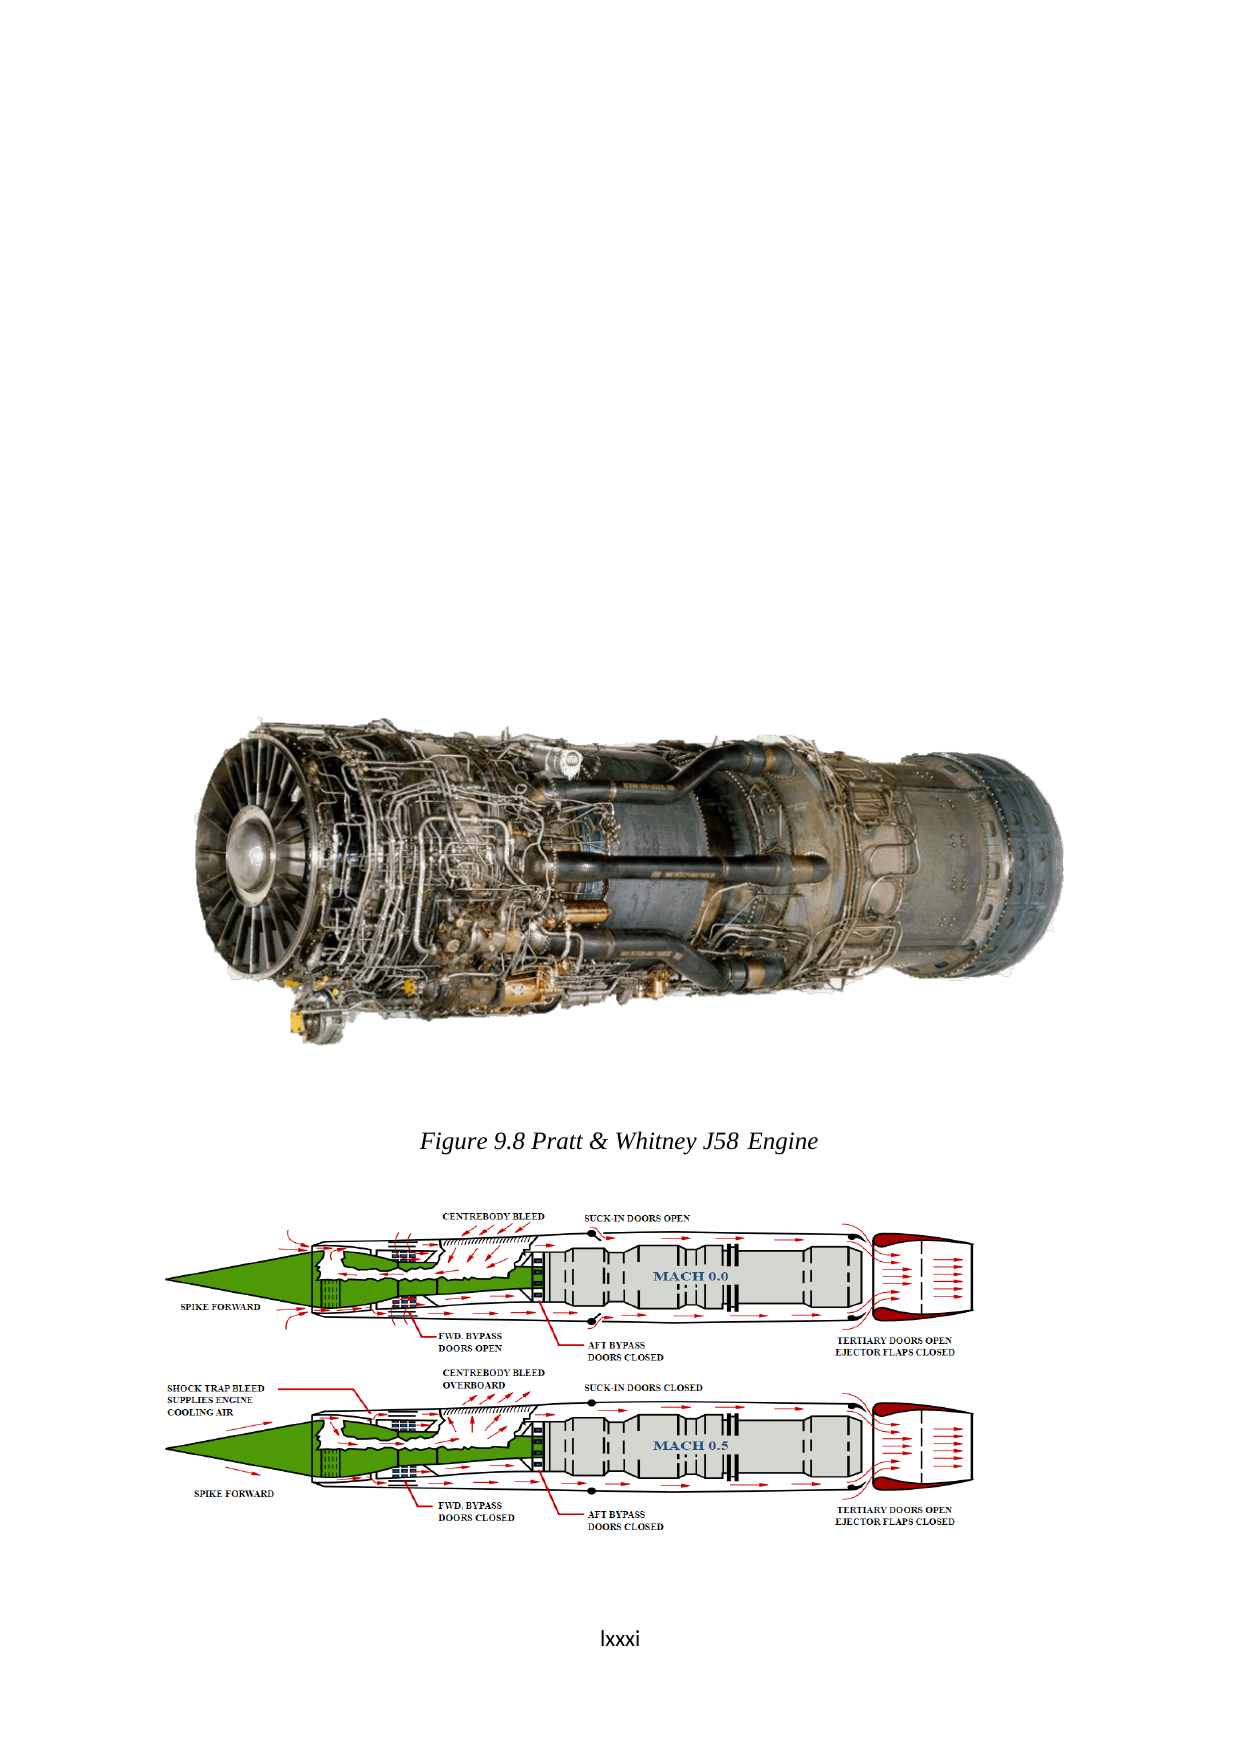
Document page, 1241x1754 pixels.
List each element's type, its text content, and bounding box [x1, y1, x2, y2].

text Figure 9.8 Pratt & Whitney J58 Engine [747, 1126, 1090, 1154]
picture [150, 1198, 989, 1531]
text Figure 9.8 Pratt & Whitney J58 Engine [150, 1126, 531, 1154]
picture [150, 668, 1091, 1110]
